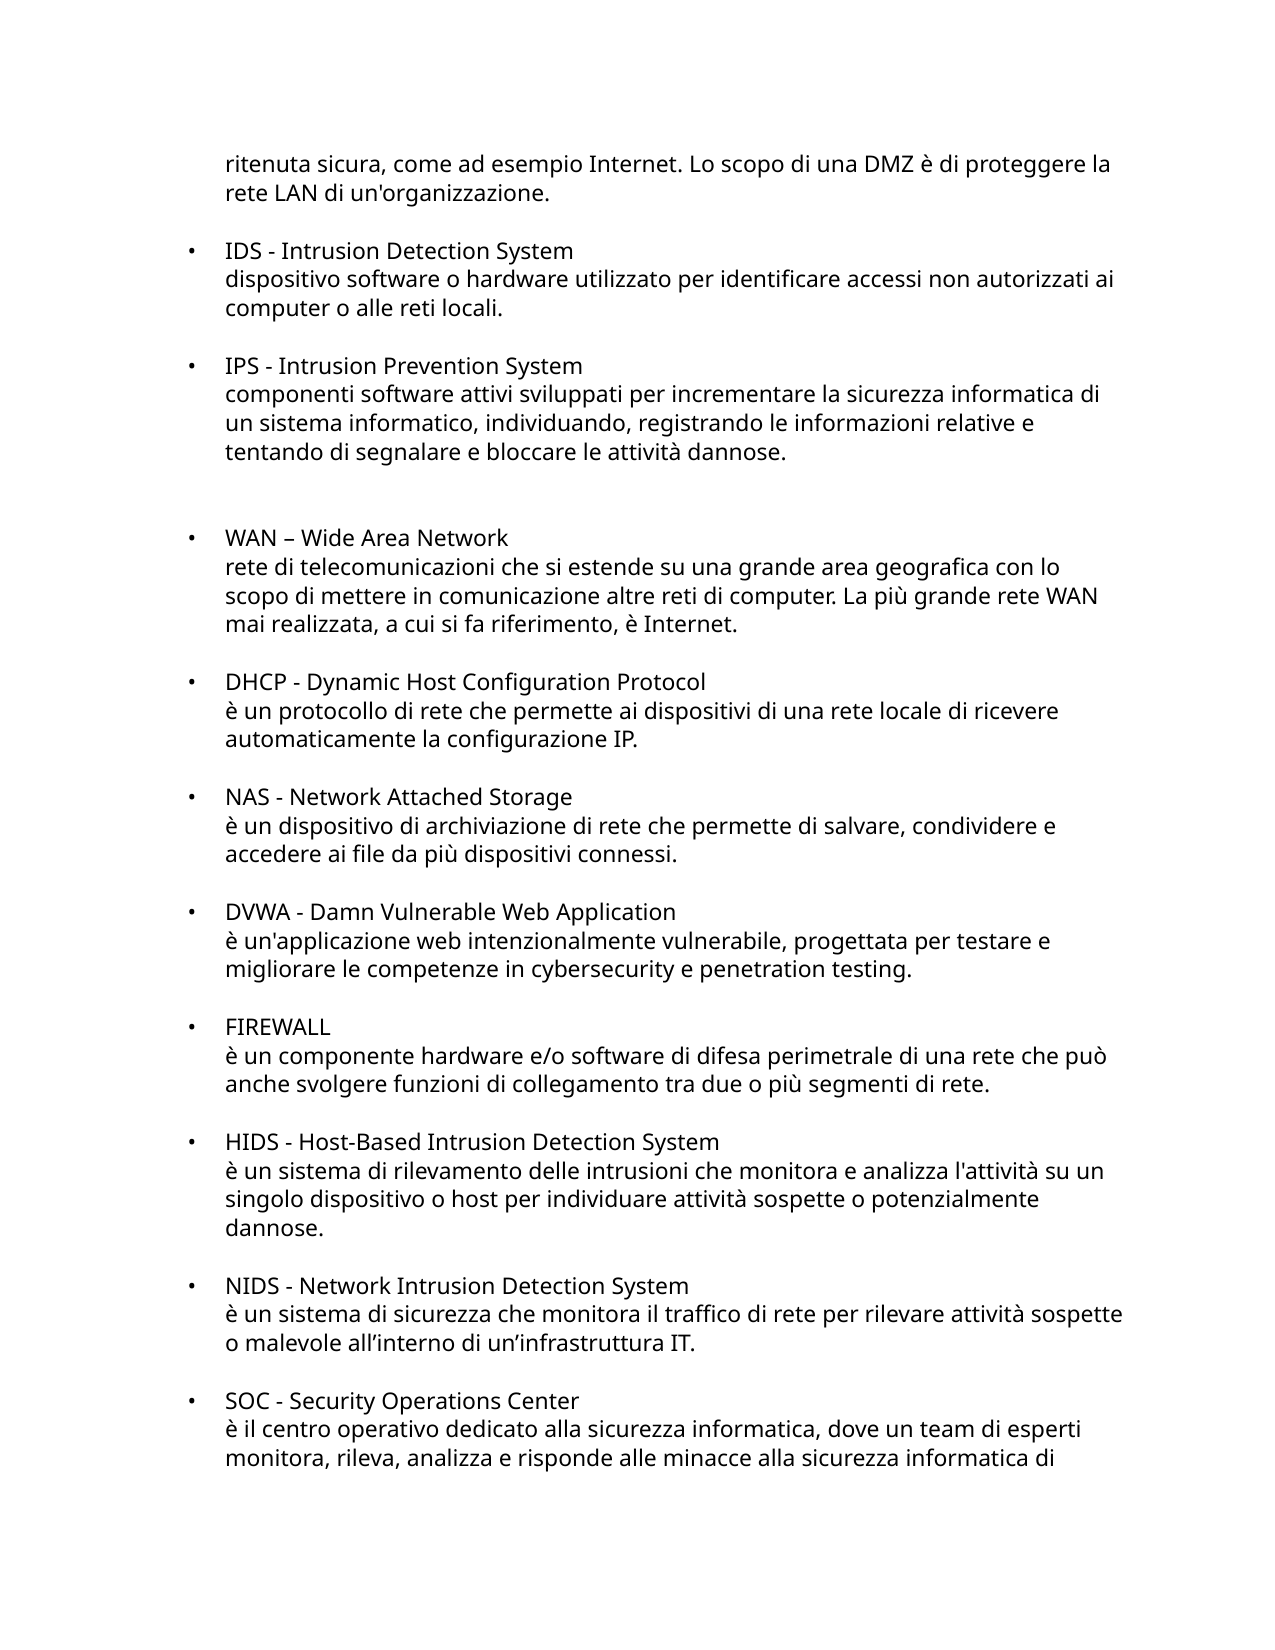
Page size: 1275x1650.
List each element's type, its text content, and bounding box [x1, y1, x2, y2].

list IPS - Intrusion Prevention System [187, 351, 1125, 380]
list FIREWALL [187, 1012, 1125, 1041]
text è un sistema di sicurezza che monitora il traffico di rete per rilevare attività sospette o malevole all’interno di un’infrastruttura IT. [225, 1300, 1125, 1357]
text è un protocollo di rete che permette ai dispositivi di una rete locale di ricevere automaticamente la configurazione IP. [225, 696, 1125, 754]
text componenti software attivi sviluppati per incrementare la sicurezza informatica di un sistema informatico, individuando, registrando le informazioni relative e tentando di segnalare e bloccare le attività dannose. [225, 380, 1125, 466]
list IDS - Intrusion Detection System [187, 236, 1125, 265]
list NIDS - Network Intrusion Detection System [187, 1271, 1125, 1300]
text è un'applicazione web intenzionalmente vulnerabile, progettata per testare e migliorare le competenze in cybersecurity e penetration testing. [225, 926, 1125, 984]
list HIDS - Host-Based Intrusion Detection System [187, 1127, 1125, 1156]
list NAS - Network Attached Storage [187, 782, 1125, 811]
text dispositivo software o hardware utilizzato per identificare accessi non autorizzati ai computer o alle reti locali. [225, 265, 1125, 322]
list WAN – Wide Area Network [187, 524, 1125, 552]
list DVWA - Damn Vulnerable Web Application [187, 897, 1125, 926]
list SOC - Security Operations Center [187, 1386, 1125, 1415]
text rete di telecomunicazioni che si estende su una grande area geografica con lo scopo di mettere in comunicazione altre reti di computer. La più grande rete WAN mai realizzata, a cui si fa riferimento, è Internet. [225, 552, 1125, 639]
text è un sistema di rilevamento delle intrusioni che monitora e analizza l'attività su un singolo dispositivo o host per individuare attività sospette o potenzialmente dannose. [225, 1156, 1125, 1242]
list DHCP - Dynamic Host Configuration Protocol [187, 667, 1125, 696]
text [225, 1415, 1125, 1472]
text è un dispositivo di archiviazione di rete che permette di salvare, condividere e accedere ai file da più dispositivi connessi. [225, 811, 1125, 869]
text è un componente hardware e/o software di difesa perimetrale di una rete che può anche svolgere funzioni di collegamento tra due o più segmenti di rete. [225, 1041, 1125, 1099]
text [225, 150, 1125, 207]
